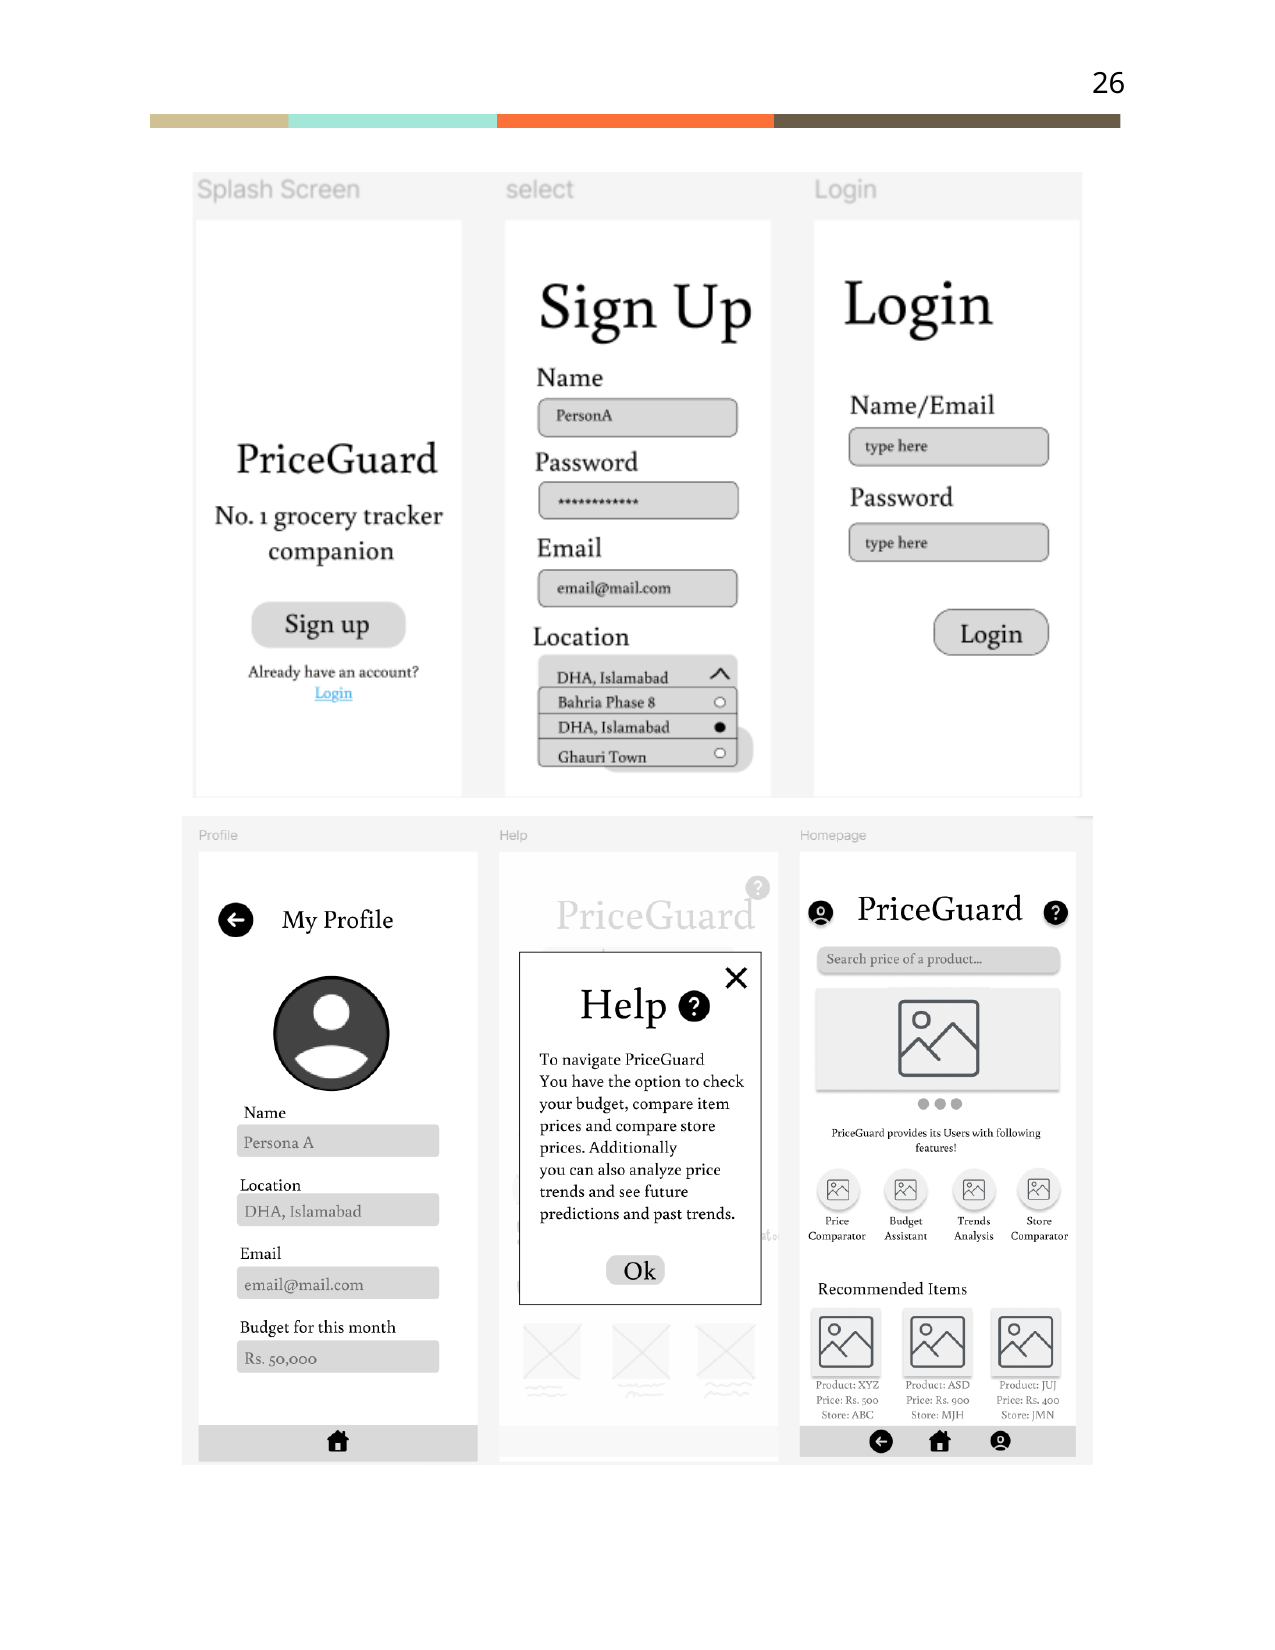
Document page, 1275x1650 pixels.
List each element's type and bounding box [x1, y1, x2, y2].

picture [150, 114, 1121, 128]
picture [192, 172, 1083, 798]
picture [182, 816, 1093, 1465]
